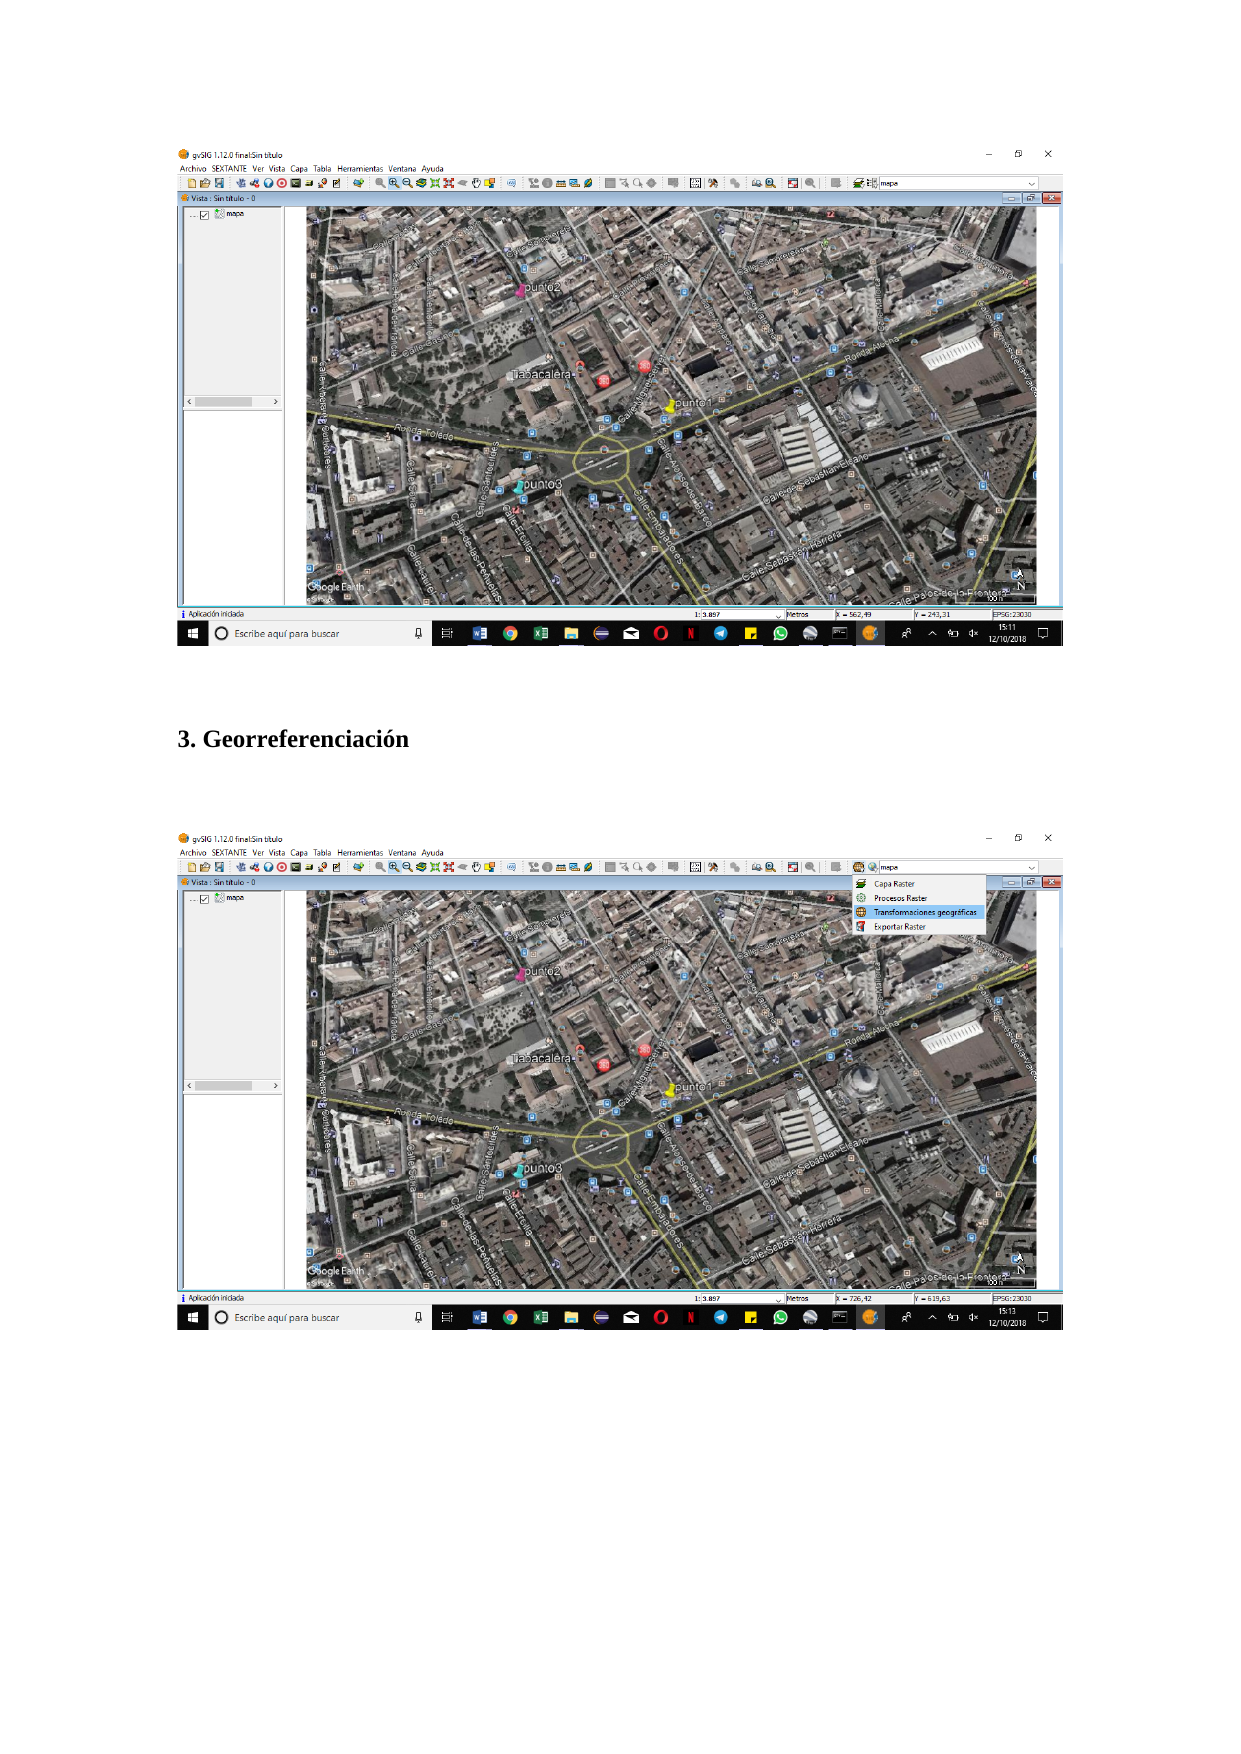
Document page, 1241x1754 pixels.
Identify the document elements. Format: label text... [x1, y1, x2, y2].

picture [177, 147, 1063, 646]
picture [177, 831, 1063, 1330]
text 3. Georreferenciación [177, 724, 1063, 752]
